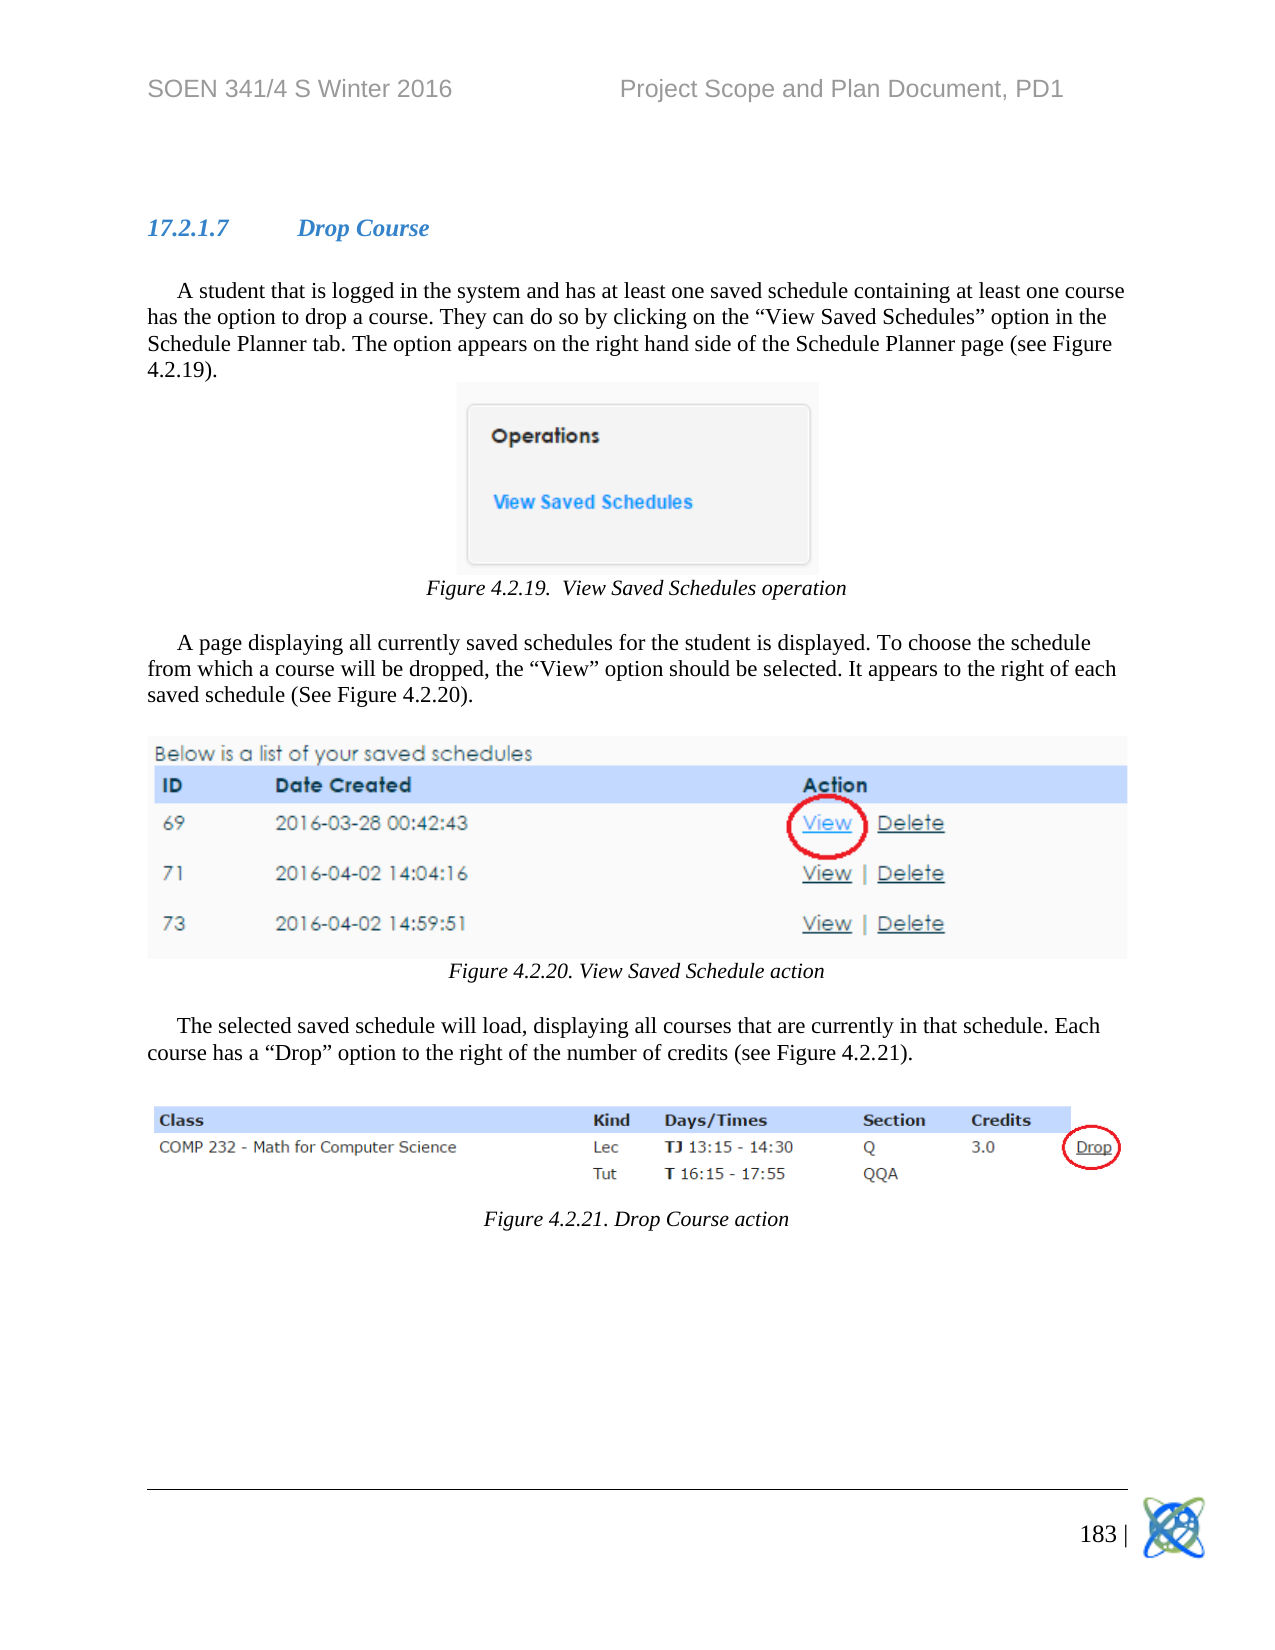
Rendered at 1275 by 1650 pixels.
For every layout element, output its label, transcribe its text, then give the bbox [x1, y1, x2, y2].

text A page displaying all currently saved schedules for the student is displayed. To choose the schedule from which a course will be dropped, the “View” option should be selected. It appears to the right of each saved schedule (See Figure 4.2.20). [147, 628, 1128, 708]
picture [150, 1093, 1125, 1207]
text Figure 4.2.19. View Saved Schedules operation [147, 574, 1128, 600]
picture [1123, 1490, 1224, 1566]
text Figure 4.2.20. View Saved Schedule action [147, 959, 1128, 983]
text Drop Course [147, 213, 1128, 242]
picture [147, 736, 1128, 959]
text A student that is logged in the system and has at least one saved schedule containing at least one course has the option to drop a course. They can do so by clicking on the “View Saved Schedules” option in the Schedule Planner tab. The option appears on the right hand side of the Schedule Planner page (see Figure 4.2.19). [147, 277, 1128, 382]
text The selected saved schedule will load, displaying all courses that are currently in that schedule. Each course has a “Drop” option to the right of the number of credits (see Figure 4.2.21). [147, 1012, 1128, 1065]
picture [456, 382, 819, 575]
